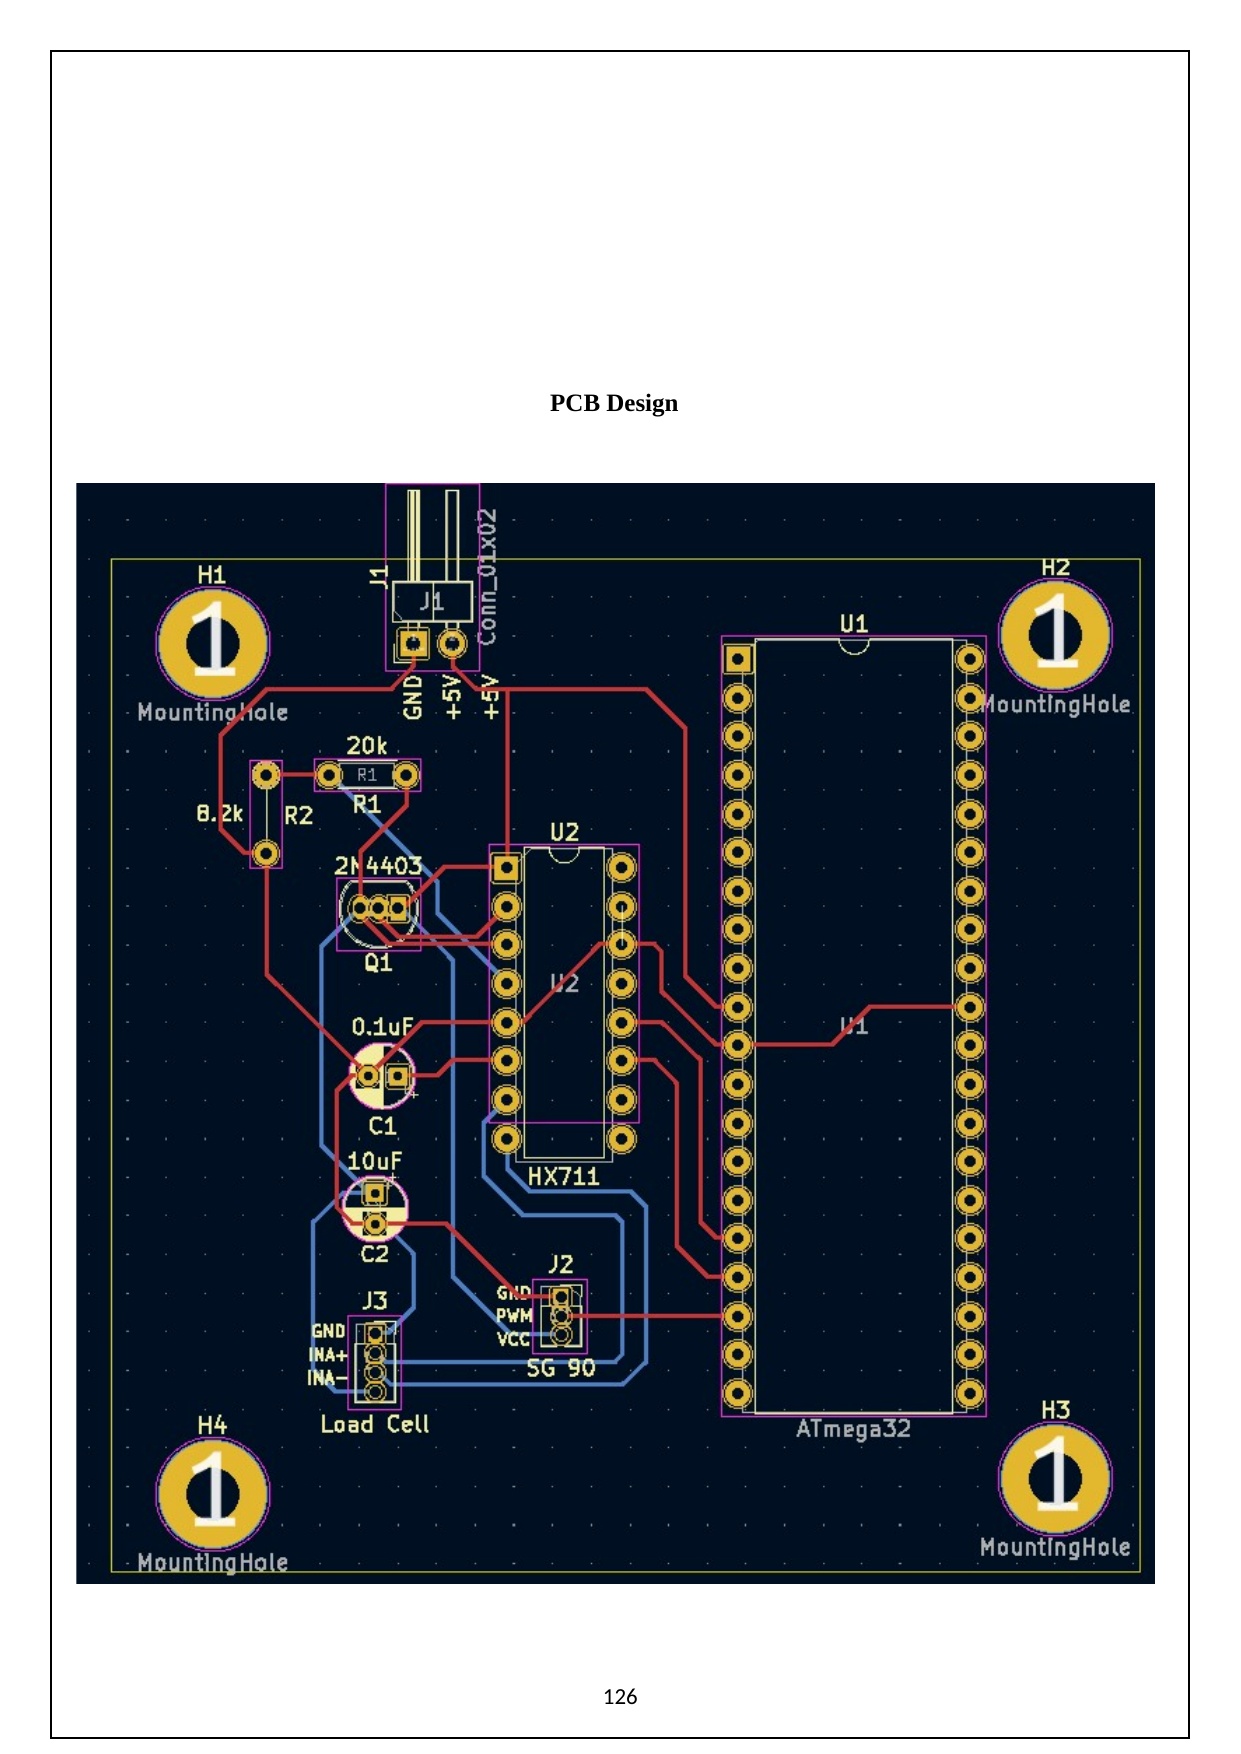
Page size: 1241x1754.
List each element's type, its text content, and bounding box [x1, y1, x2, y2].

picture [76, 483, 1155, 1584]
text PCB Design [150, 388, 1090, 417]
